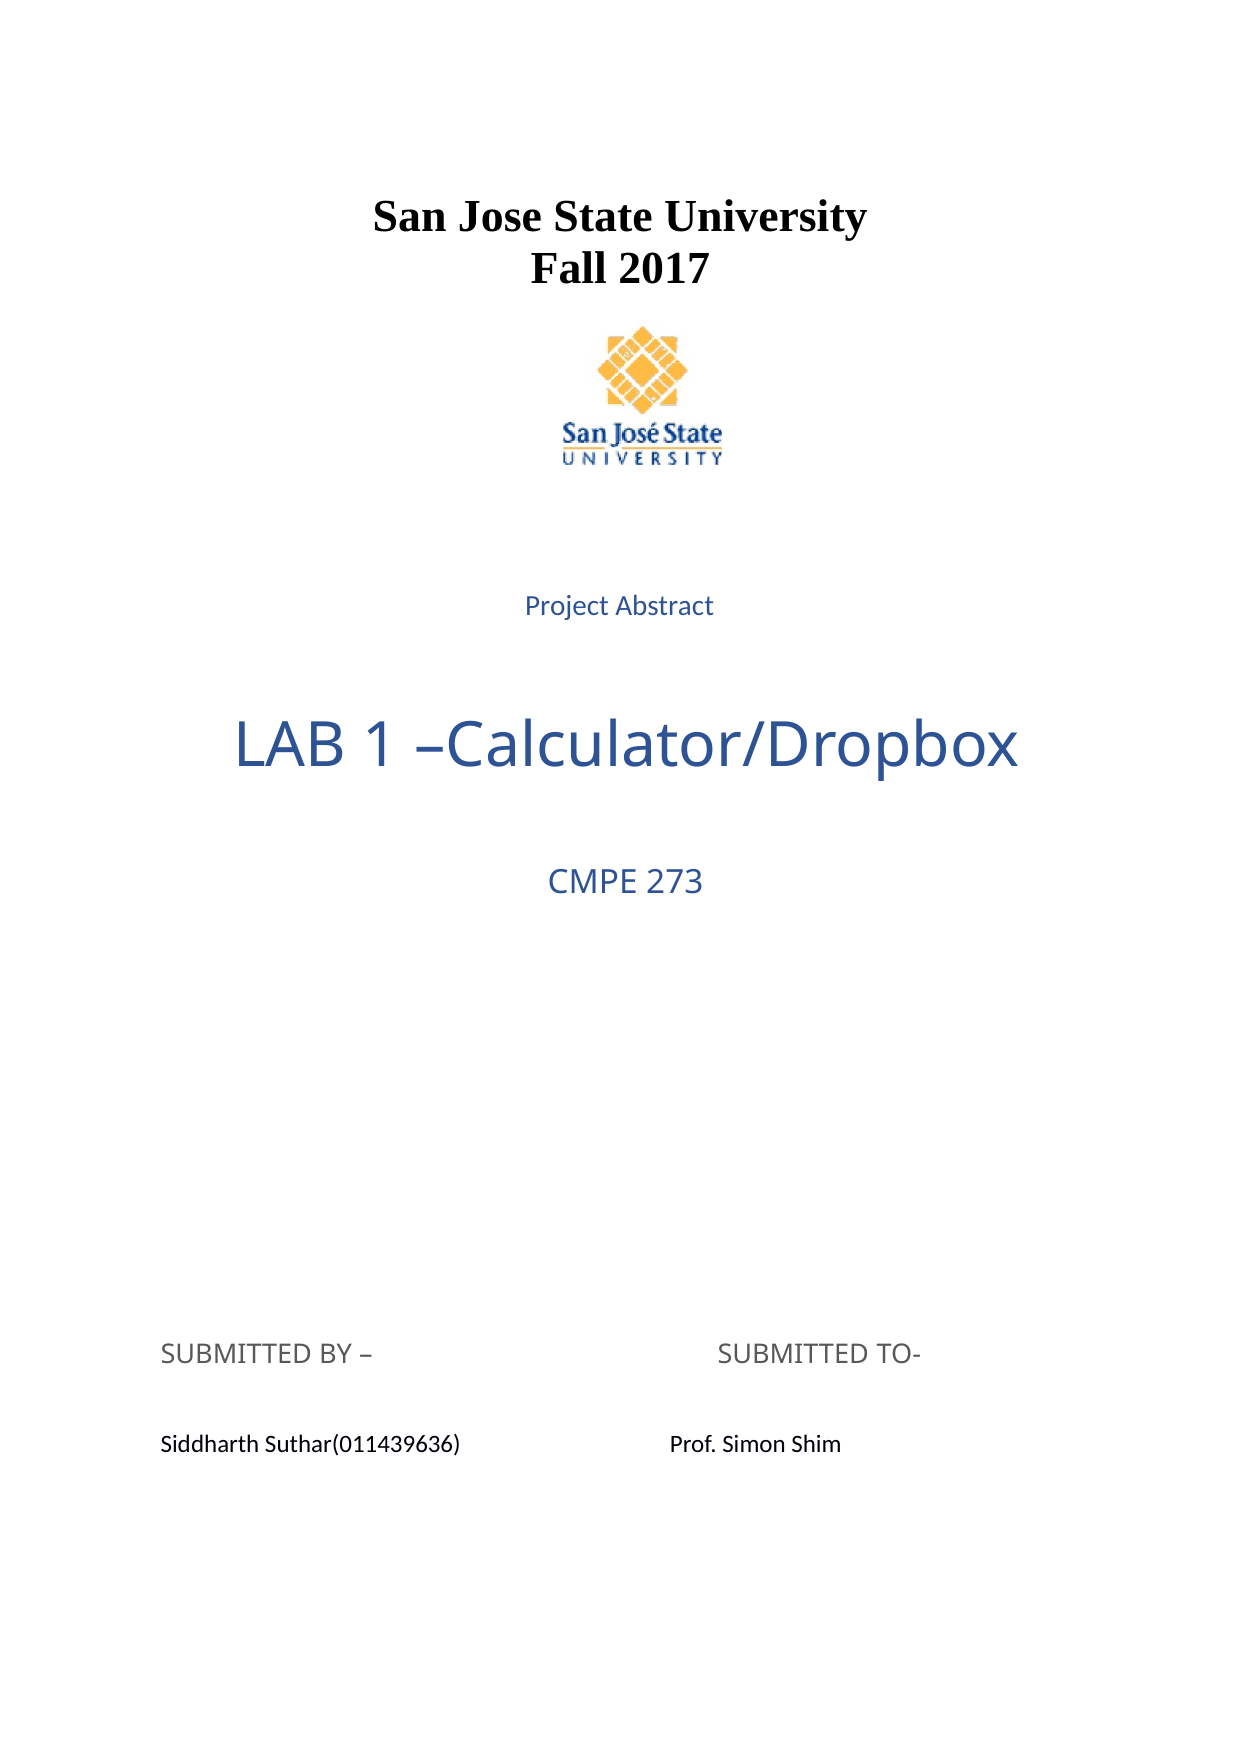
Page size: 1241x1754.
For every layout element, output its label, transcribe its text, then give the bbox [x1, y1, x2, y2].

subtitle Project Abstract [409, 587, 844, 623]
picture [563, 321, 722, 471]
text Siddharth Suthar(011439636) Prof. Simon Shim [160, 1428, 1006, 1459]
text Fall 2017 [150, 241, 1090, 294]
text LAB 1 –Calculator/Dropbox [171, 706, 1082, 782]
text CMPE 273 [160, 858, 1090, 904]
text San Jose State University [150, 188, 1090, 241]
text SUBMITTED BY – SUBMITTED TO- [160, 1334, 1090, 1371]
